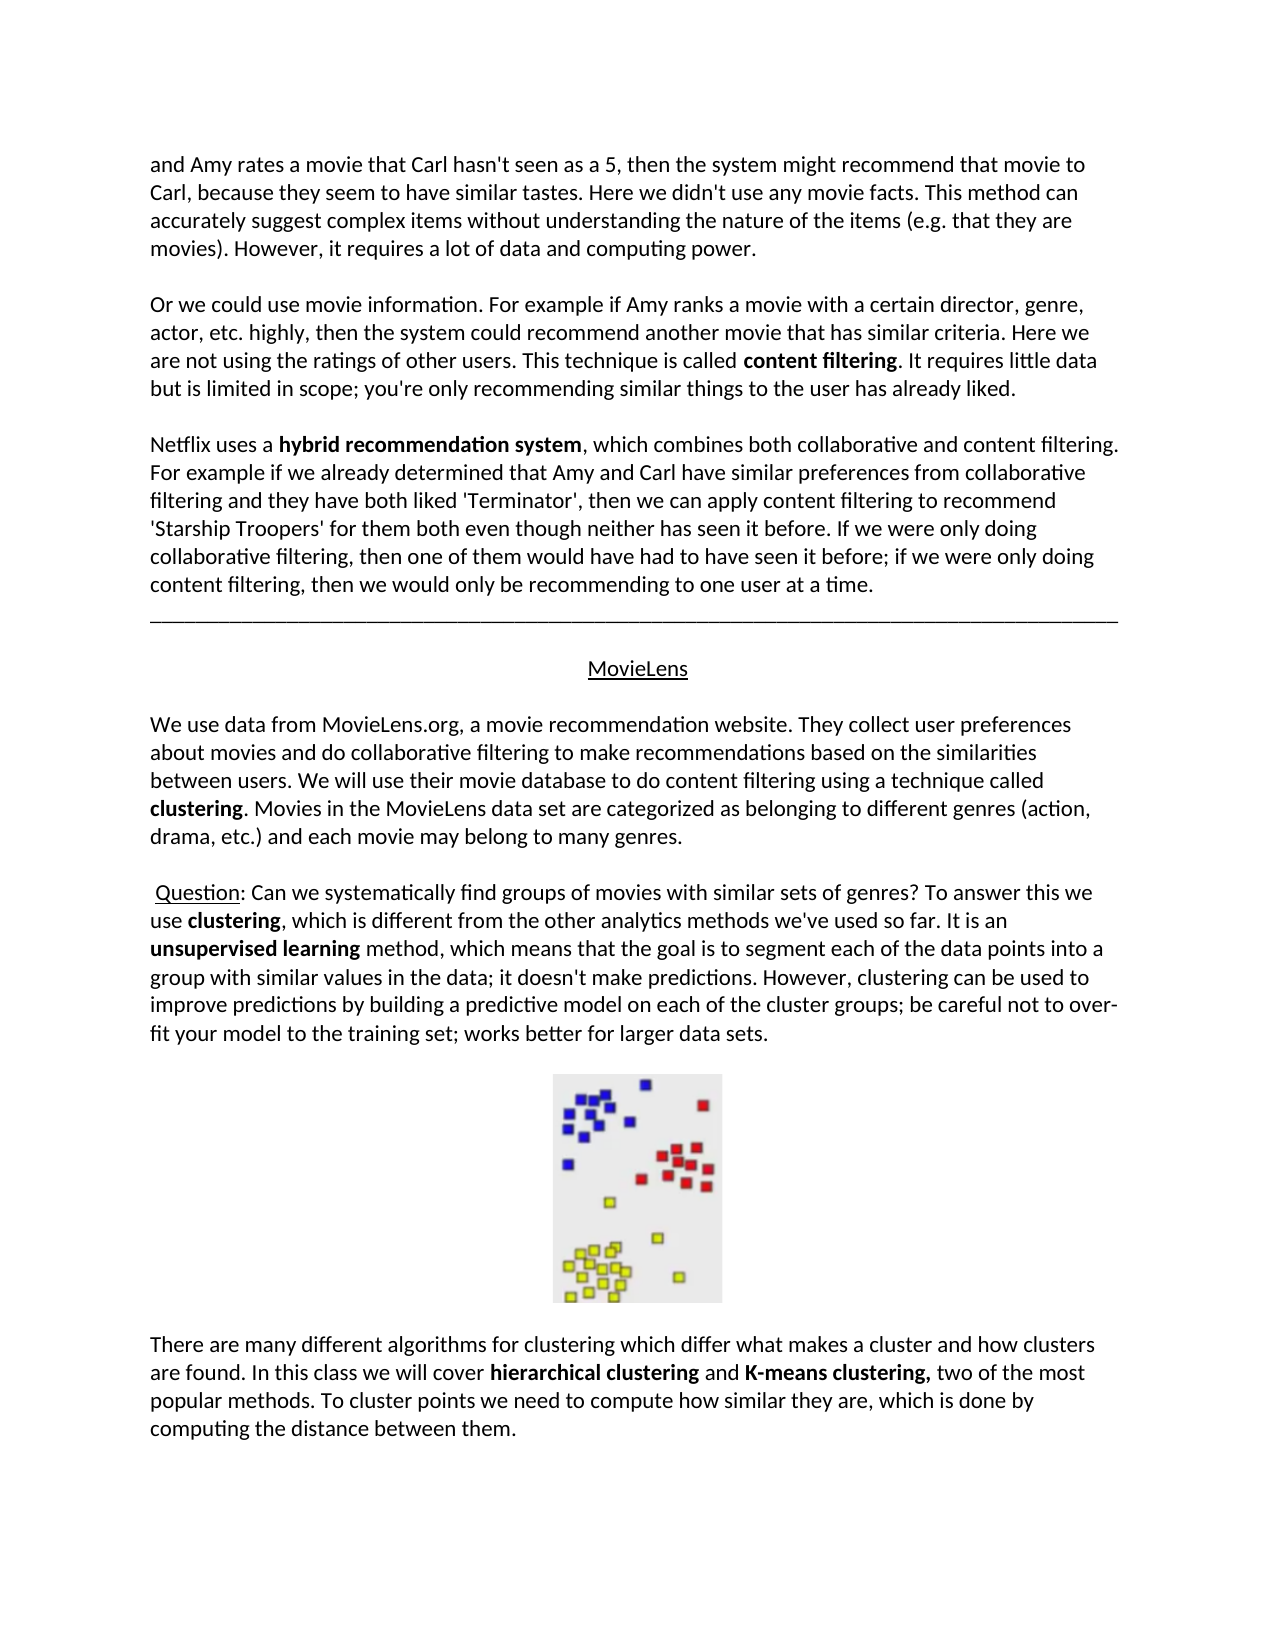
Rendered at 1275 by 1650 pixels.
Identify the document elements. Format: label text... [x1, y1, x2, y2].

picture [552, 1074, 723, 1303]
text Question: Can we systematically find groups of movies with similar sets of genres? To answer this we use clustering, which is different from the other analytics methods we've used so far. It is an unsupervised learning method, which means that the goal is to segment each of the data points into a group with similar values in the data; it doesn't make predictions. However, clustering can be used to improve predictions by building a predictive model on each of the cluster groups; be careful not to over-fit your model to the training set; works better for larger data sets. [150, 878, 1125, 1047]
text _____________________________________________________________________________________ [150, 598, 1125, 626]
text There are many different algorithms for clustering which differ what makes a cluster and how clusters are found. In this class we will cover hierarchical clustering and K-means clustering, two of the most popular methods. To cluster points we need to compute how similar they are, which is done by computing the distance between them. [150, 1331, 1125, 1443]
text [150, 150, 1125, 262]
text MovieLens [150, 654, 1125, 682]
text Or we could use movie information. For example if Amy ranks a movie with a certain director, genre, actor, etc. highly, then the system could recommend another movie that has similar criteria. Here we are not using the ratings of other users. This technique is called content filtering. It requires little data but is limited in scope; you're only recommending similar things to the user has already liked. [150, 290, 1125, 402]
text We use data from MovieLens.org, a movie recommendation website. They collect user preferences about movies and do collaborative filtering to make recommendations based on the similarities between users. We will use their movie database to do content filtering using a technique called clustering. Movies in the MovieLens data set are categorized as belonging to different genres (action, drama, etc.) and each movie may belong to many genres. [150, 710, 1125, 851]
text Netflix uses a hybrid recommendation system, which combines both collaborative and content filtering. For example if we already determined that Amy and Carl have similar preferences from collaborative filtering and they have both liked 'Terminator', then we can apply content filtering to recommend 'Starship Troopers' for them both even though neither has seen it before. If we were only doing collaborative filtering, then one of them would have had to have seen it before; if we were only doing content filtering, then we would only be recommending to one user at a time. [150, 430, 1125, 598]
